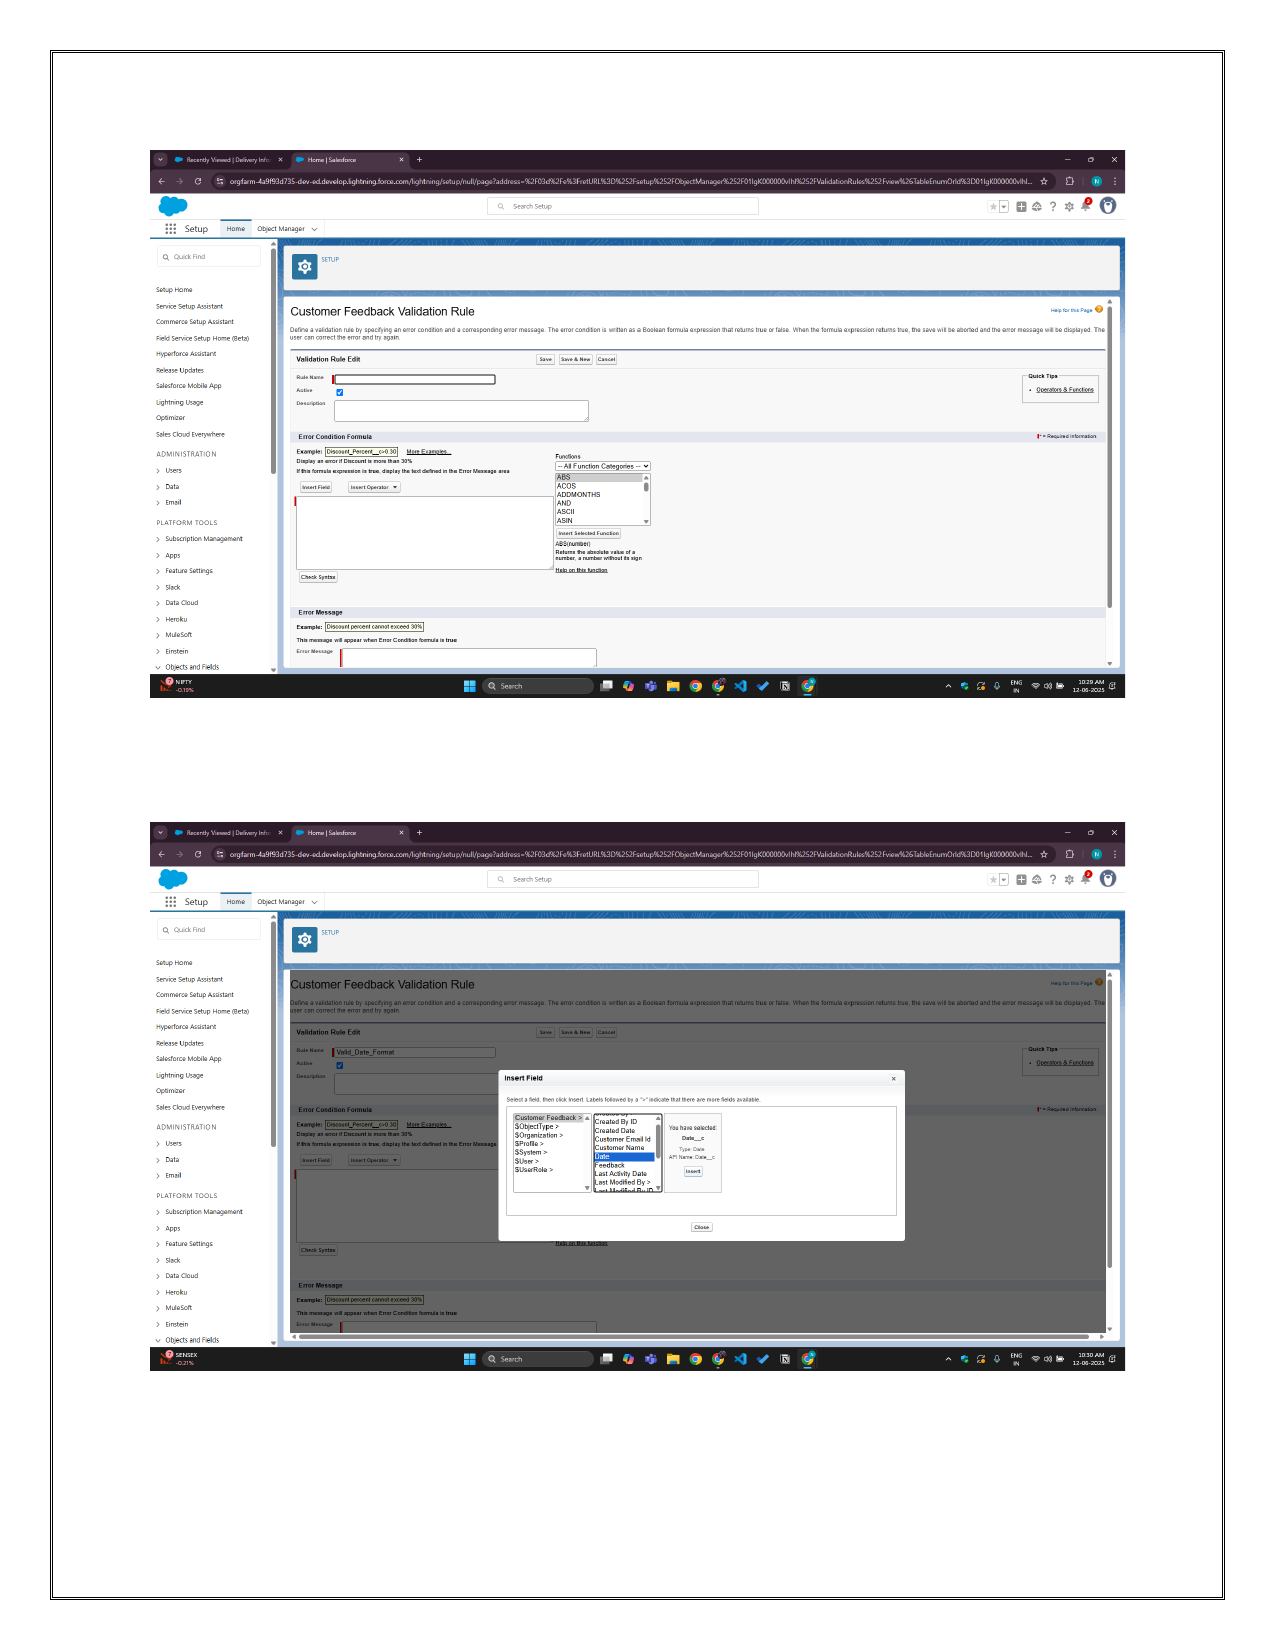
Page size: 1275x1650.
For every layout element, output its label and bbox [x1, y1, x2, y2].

picture [150, 822, 1125, 1371]
picture [150, 150, 1125, 698]
